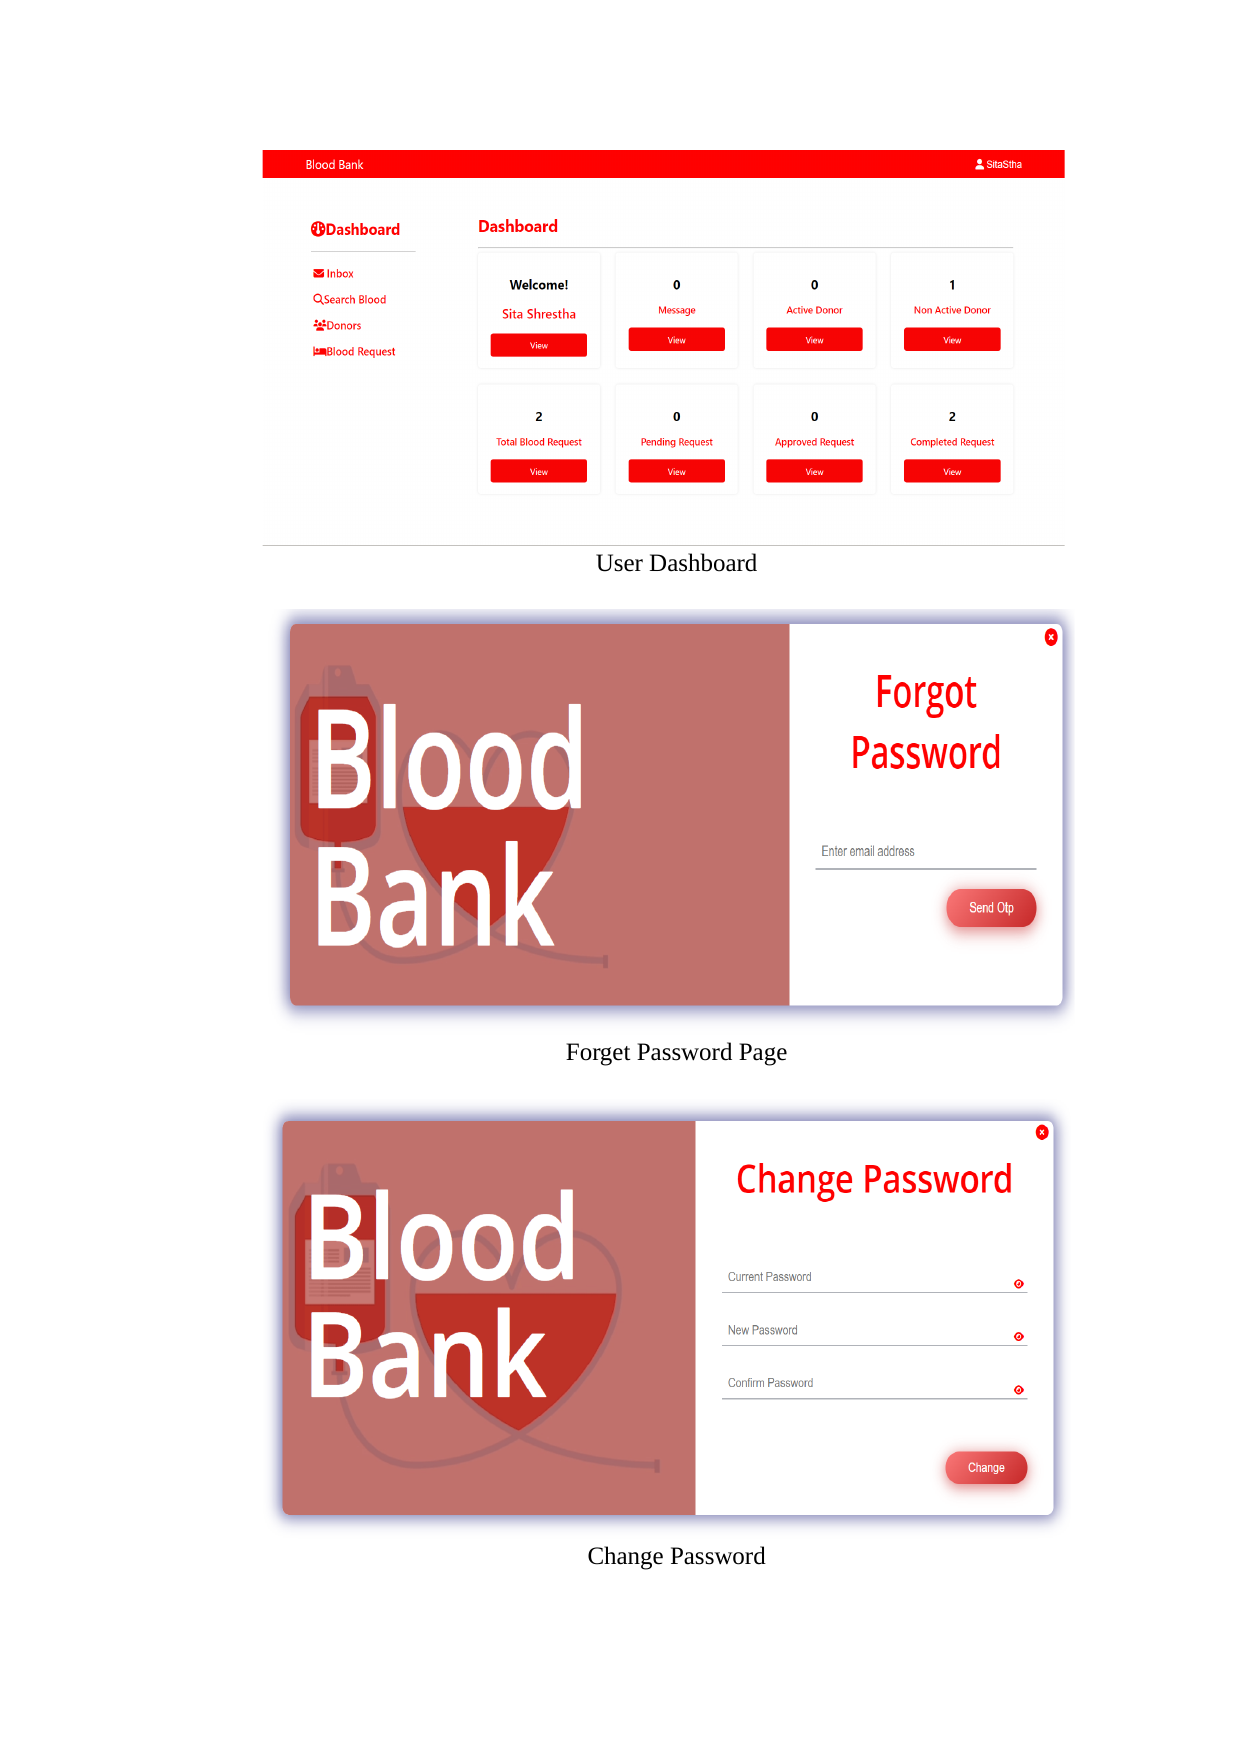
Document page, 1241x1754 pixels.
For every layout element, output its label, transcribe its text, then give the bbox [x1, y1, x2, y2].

picture [262, 150, 1065, 546]
picture [262, 1099, 1071, 1539]
picture [262, 609, 1075, 1036]
list Change Password [262, 1541, 1090, 1570]
list Forget Password Page [262, 1037, 1090, 1066]
list User Dashboard [262, 548, 1090, 607]
